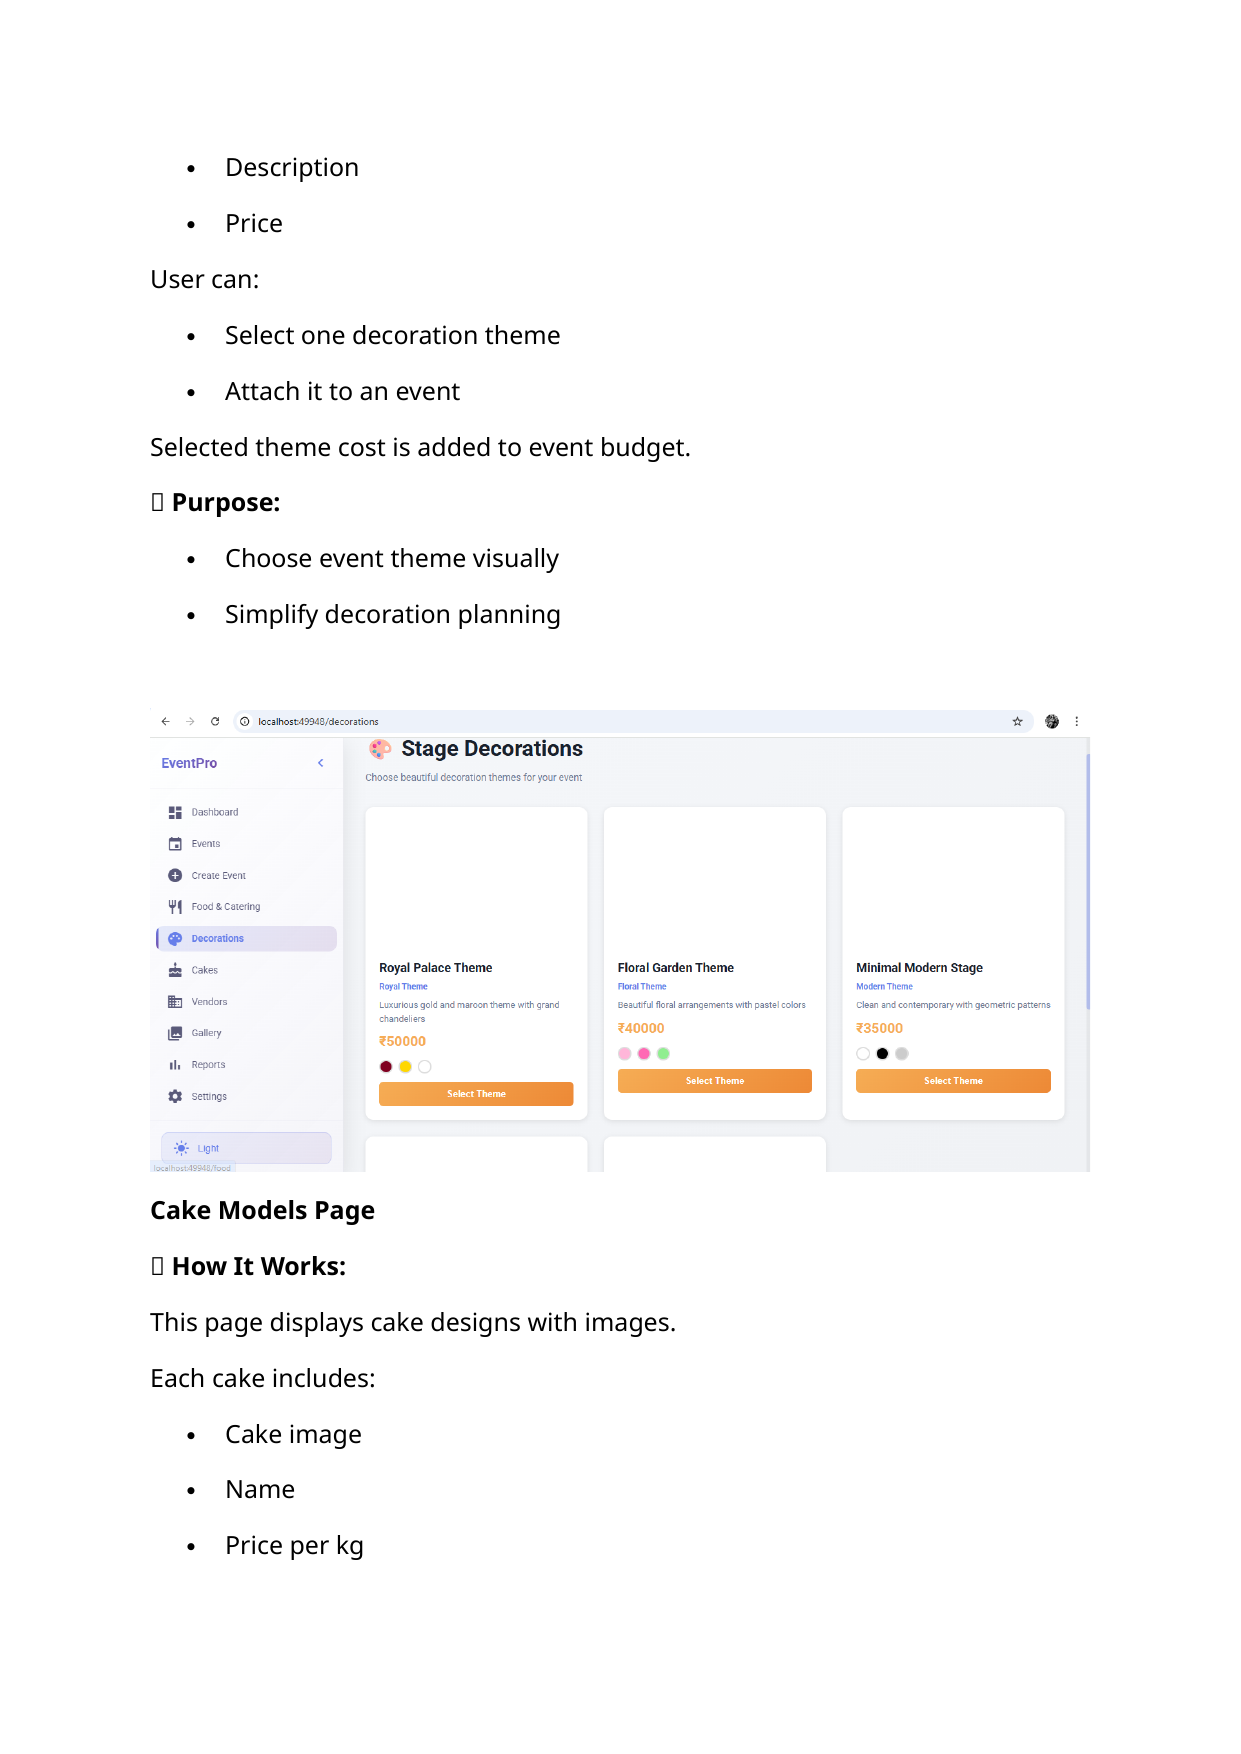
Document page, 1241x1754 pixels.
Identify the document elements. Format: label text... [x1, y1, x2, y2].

text 🎯 Purpose: [150, 485, 1090, 519]
list Cake image [187, 1416, 1090, 1450]
list Price per kg [187, 1528, 1090, 1562]
list Choose event theme visually [187, 541, 1090, 575]
list Attach it to an event [187, 373, 1090, 407]
text Cake Models Page [150, 1193, 1090, 1227]
list Name [187, 1472, 1090, 1506]
list Price [187, 206, 1090, 240]
picture [150, 708, 1091, 1172]
list Select one decoration theme [187, 317, 1090, 352]
text ✅ How It Works: [150, 1249, 1090, 1283]
text Each cake includes: [150, 1361, 1090, 1394]
list Simplify decoration planning [187, 597, 1090, 631]
text This page displays cake designs with images. [150, 1305, 1090, 1339]
list Description [187, 150, 1090, 184]
text Selected theme cost is added to event budget. [150, 429, 1090, 463]
text User can: [150, 262, 1090, 296]
